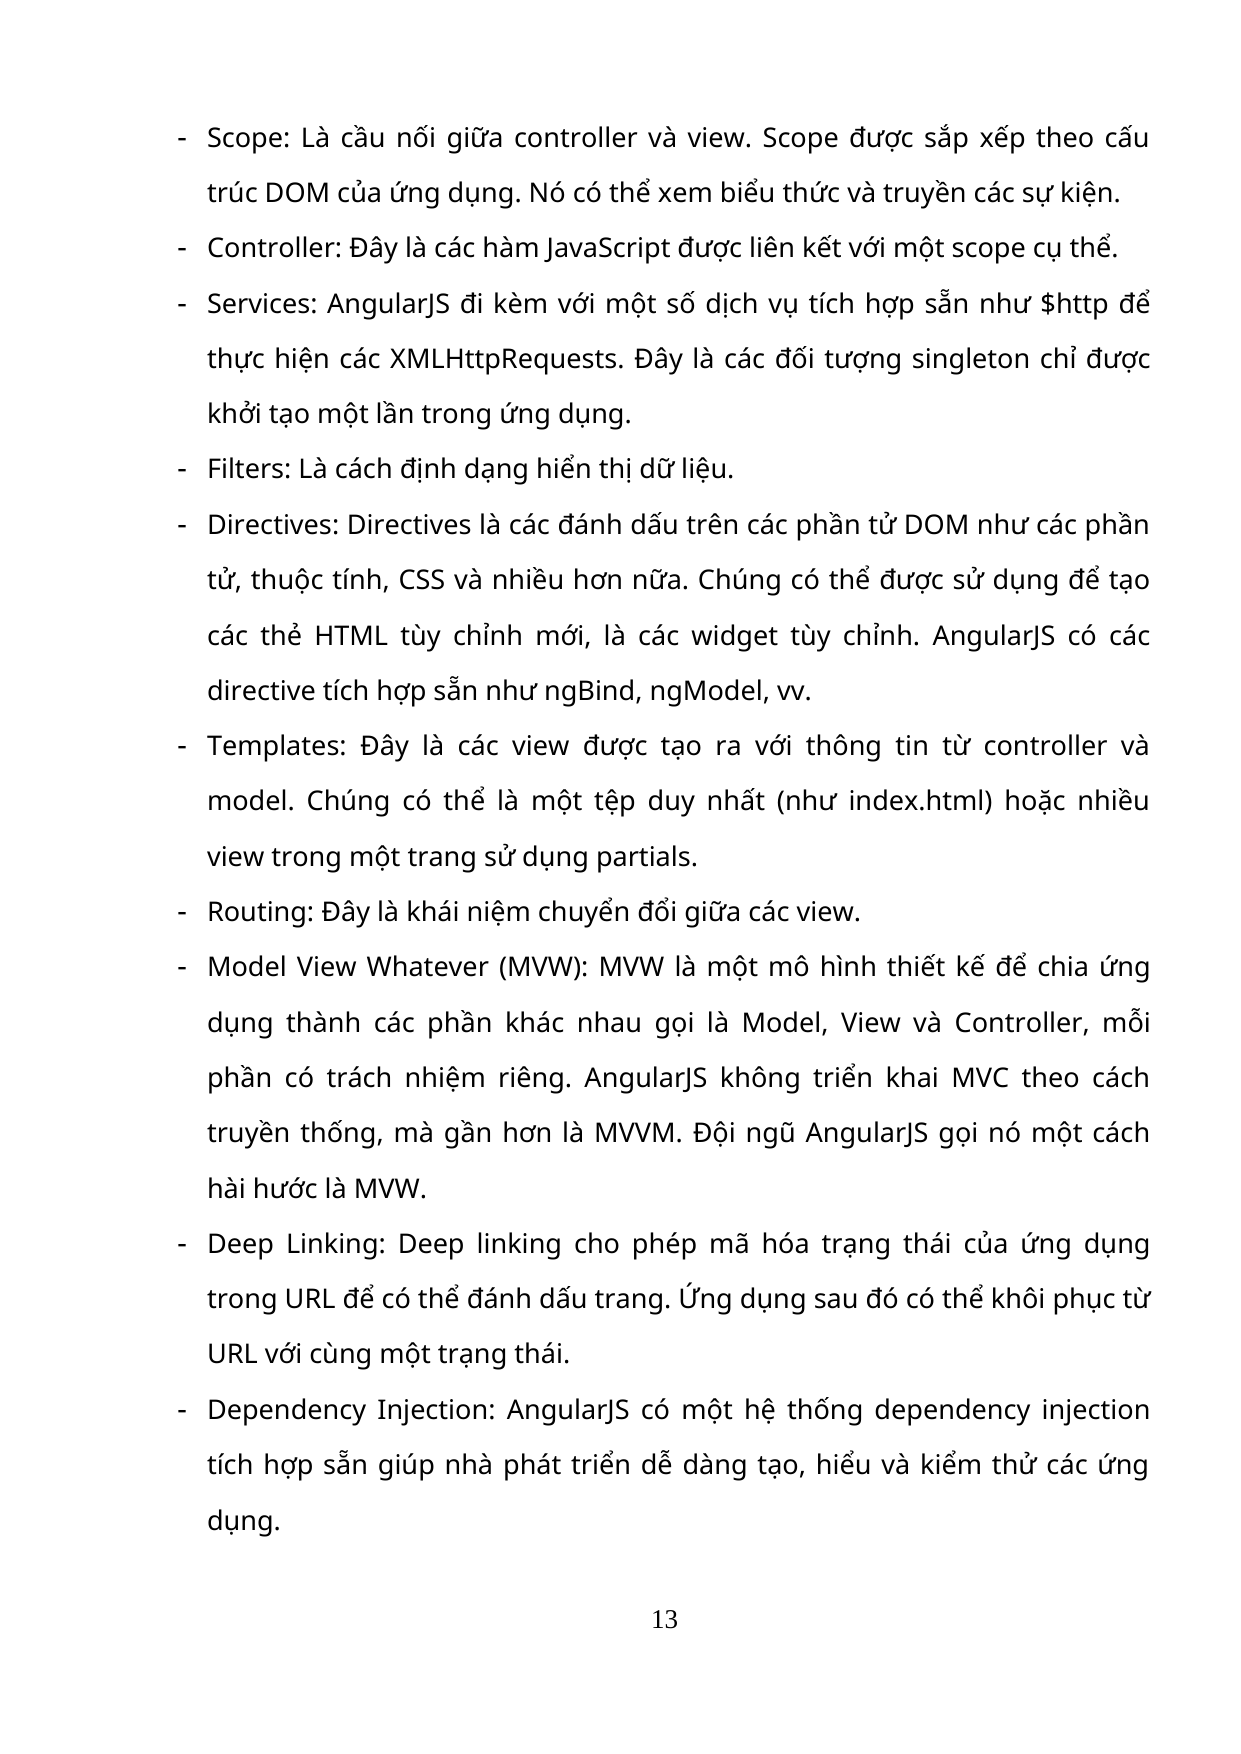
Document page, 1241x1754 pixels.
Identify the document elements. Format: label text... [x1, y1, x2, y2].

list Model View Whatever (MVW): MVW là một mô hình thiết kế để chia ứng dụng thành các phần khác nhau gọi là Model, View và Controller, mỗi phần có trách nhiệm riêng. AngularJS không triển khai MVC theo cách truyền thống, mà gần hơn là MVVM. Đội ngũ AngularJS gọi nó một cách hài hước là MVW. [177, 948, 1152, 1206]
list Templates: Đây là các view được tạo ra với thông tin từ controller và model. Chúng có thể là một tệp duy nhất (như index.html) hoặc nhiều view trong một trang sử dụng partials. [177, 727, 1152, 874]
list Dependency Injection: AngularJS có một hệ thống dependency injection tích hợp sẵn giúp nhà phát triển dễ dàng tạo, hiểu và kiểm thử các ứng dụng. [177, 1390, 1152, 1538]
list Deep Linking: Deep linking cho phép mã hóa trạng thái của ứng dụng trong URL để có thể đánh dấu trang. Ứng dụng sau đó có thể khôi phục từ URL với cùng một trạng thái. [177, 1224, 1152, 1372]
list Directives: Directives là các đánh dấu trên các phần tử DOM như các phần tử, thuộc tính, CSS và nhiều hơn nữa. Chúng có thể được sử dụng để tạo các thẻ HTML tùy chỉnh mới, là các widget tùy chỉnh. AngularJS có các directive tích hợp sẵn như ngBind, ngModel, vv. [177, 505, 1152, 708]
list Filters: Là cách định dạng hiển thị dữ liệu. [177, 450, 1152, 487]
list Scope: Là cầu nối giữa controller và view. Scope được sắp xếp theo cấu trúc DOM của ứng dụng. Nó có thể xem biểu thức và truyền các sự kiện. [177, 118, 1152, 210]
list Routing: Đây là khái niệm chuyển đổi giữa các view. [177, 892, 1152, 929]
list Controller: Đây là các hàm JavaScript được liên kết với một scope cụ thể. [177, 229, 1152, 266]
list Services: AngularJS đi kèm với một số dịch vụ tích hợp sẵn như $http để thực hiện các XMLHttpRequests. Đây là các đối tượng singleton chỉ được khởi tạo một lần trong ứng dụng. [177, 284, 1152, 432]
